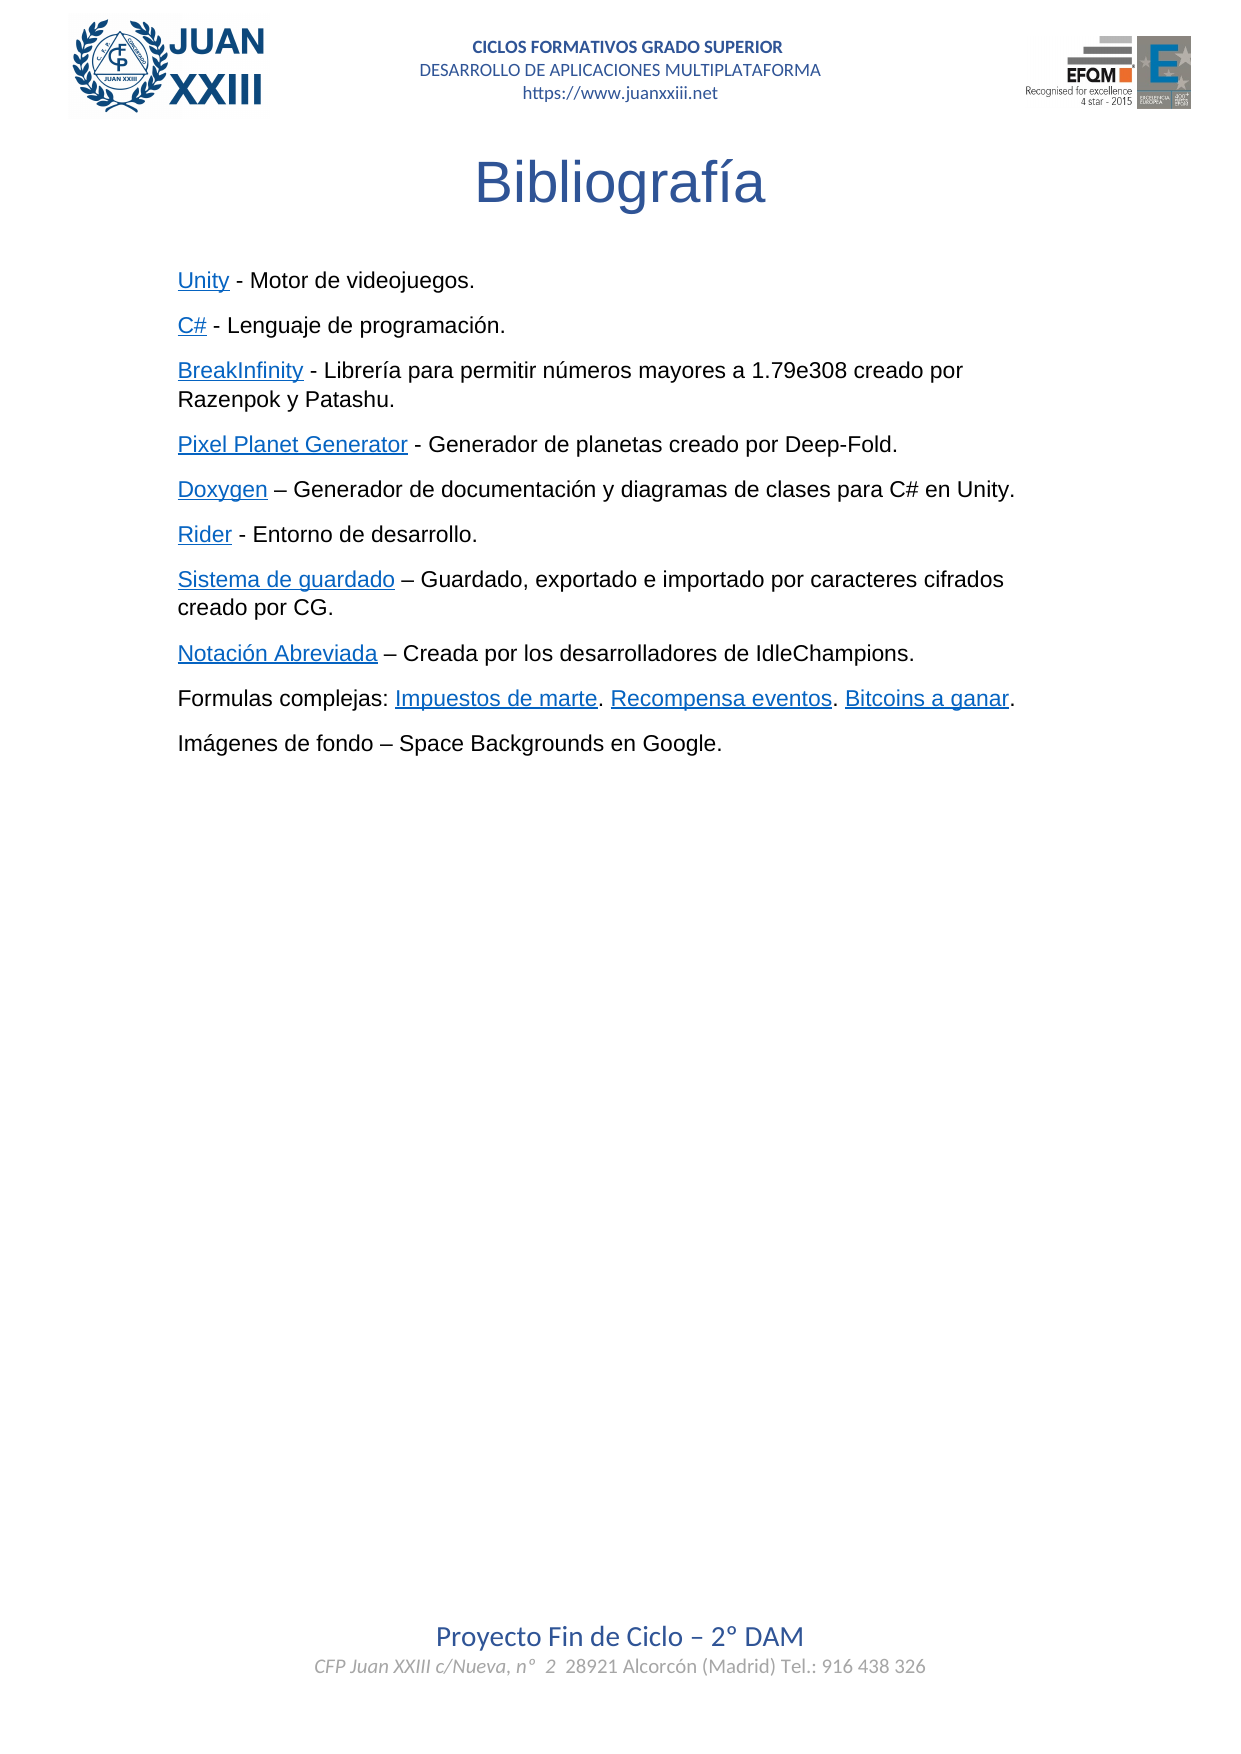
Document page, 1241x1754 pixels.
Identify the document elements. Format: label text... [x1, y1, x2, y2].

text Imágenes de fondo – Space Backgrounds en Google. [177, 730, 1063, 756]
subtitle Bibliografía [177, 148, 1063, 215]
picture [1137, 36, 1191, 109]
text BreakInfinity - Librería para permitir números mayores a 1.79e308 creado por Razenpok y Patashu. [177, 357, 1063, 412]
picture [67, 13, 270, 119]
text Doxygen – Generador de documentación y diagramas de clases para C# en Unity. [177, 476, 1063, 502]
text C# - Lenguaje de programación. [177, 312, 1063, 338]
text Unity - Motor de videojuegos. [177, 267, 1063, 293]
text Formulas complejas: Impuestos de marte. Recompensa eventos. Bitcoins a ganar. [177, 684, 1063, 711]
text Sistema de guardado – Guardado, exportado e importado por caracteres cifrados creado por CG. [177, 566, 1063, 621]
text Rider - Entorno de desarrollo. [177, 521, 1063, 547]
picture [1025, 36, 1135, 108]
text Notación Abreviada – Creada por los desarrolladores de IdleChampions. [177, 639, 1063, 666]
text Pixel Planet Generator - Generador de planetas creado por Deep-Fold. [177, 431, 1063, 457]
